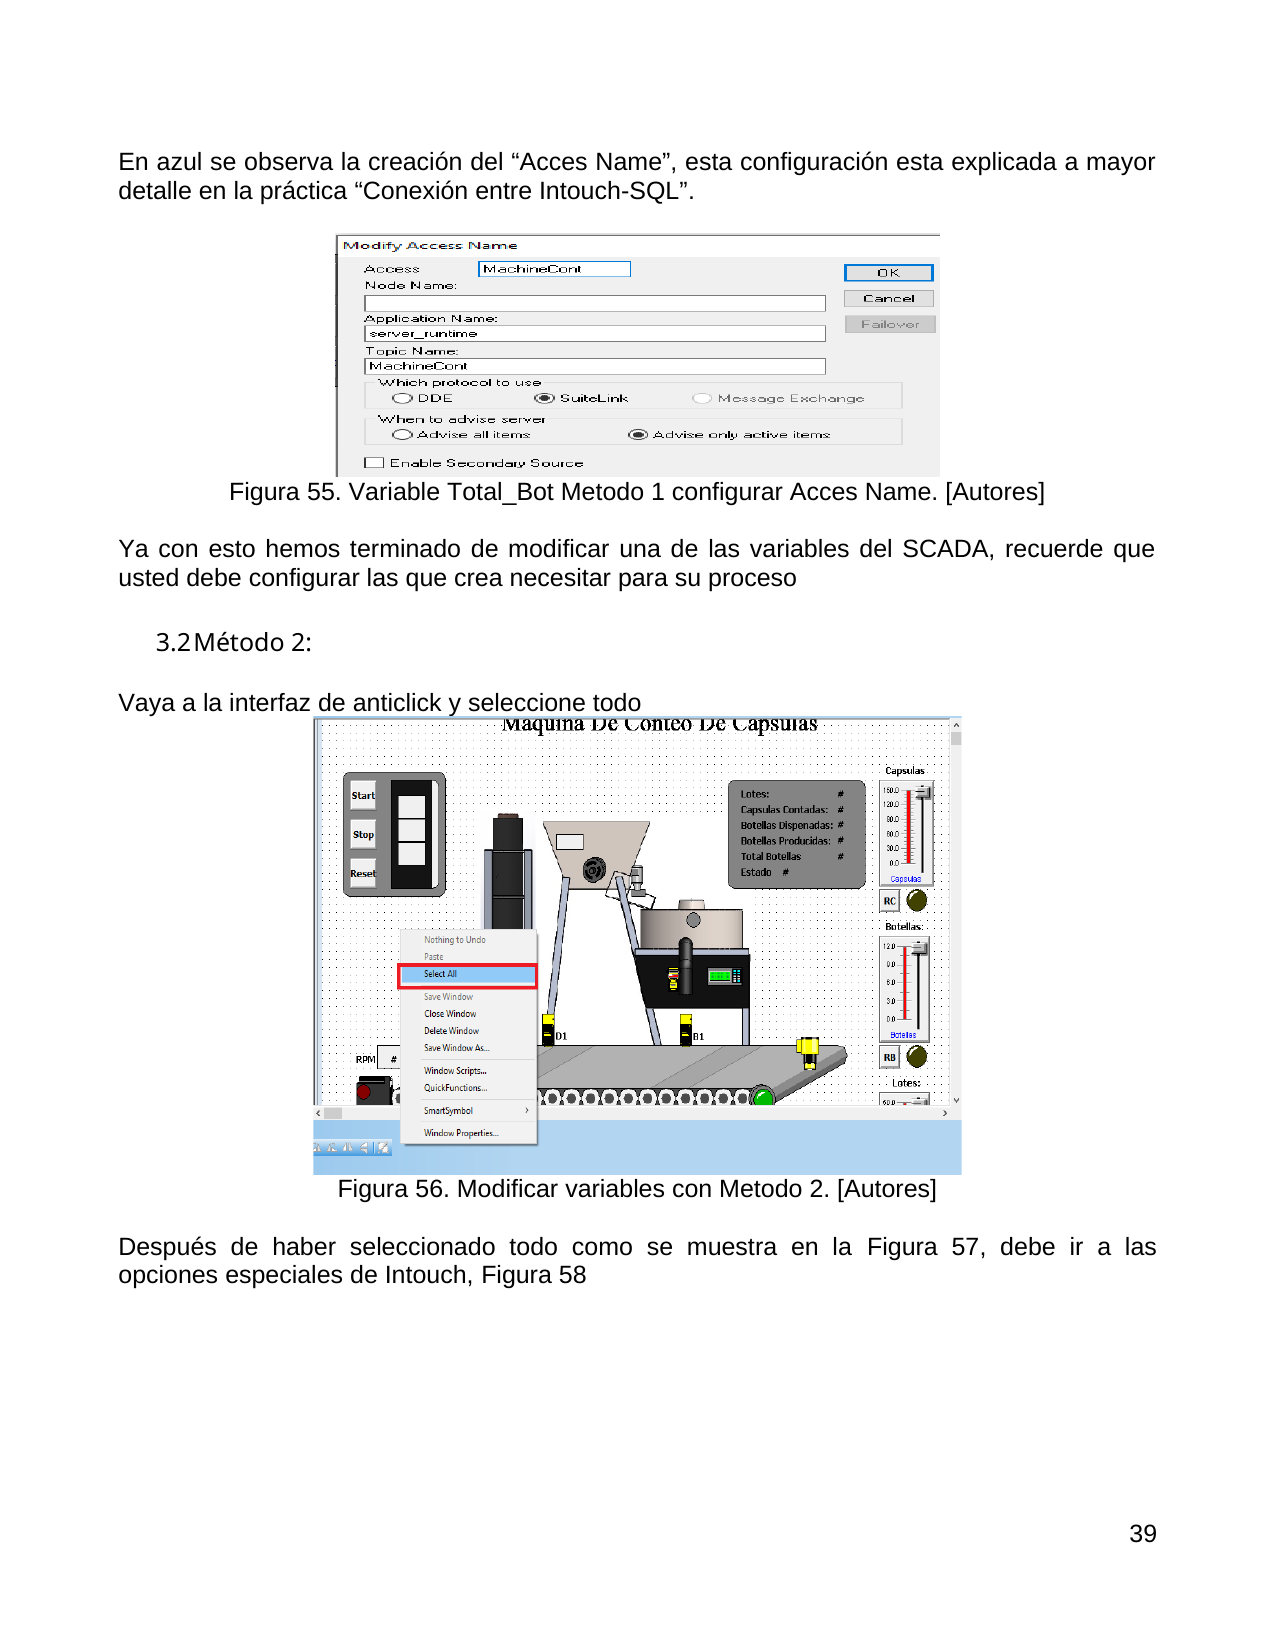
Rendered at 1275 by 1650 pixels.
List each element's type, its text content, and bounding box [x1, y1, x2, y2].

subtitle Método 2: [156, 625, 1157, 659]
text Ya con esto hemos terminado de modificar una de las variables del SCADA, recuerde que usted debe configurar las que crea necesitar para su proceso [118, 534, 1157, 592]
text Vaya a la interfaz de anticlick y seleccione todo [118, 688, 1157, 716]
picture [335, 233, 940, 477]
text Después de haber seleccionado todo como se muestra en la Figura 57, debe ir a las opciones especiales de Intouch, Figura 58 [118, 1232, 1157, 1289]
text Figura 55. Variable Total_Bot Metodo 1 configurar Acces Name. [Autores] [118, 477, 1157, 506]
picture [313, 716, 962, 1175]
text En azul se observa la creación del “Acces Name”, esta configuración esta explicada a mayor detalle en la práctica “Conexión entre Intouch-SQL”. [118, 147, 1157, 204]
text Figura 56. Modificar variables con Metodo 2. [Autores] [118, 1174, 1157, 1203]
